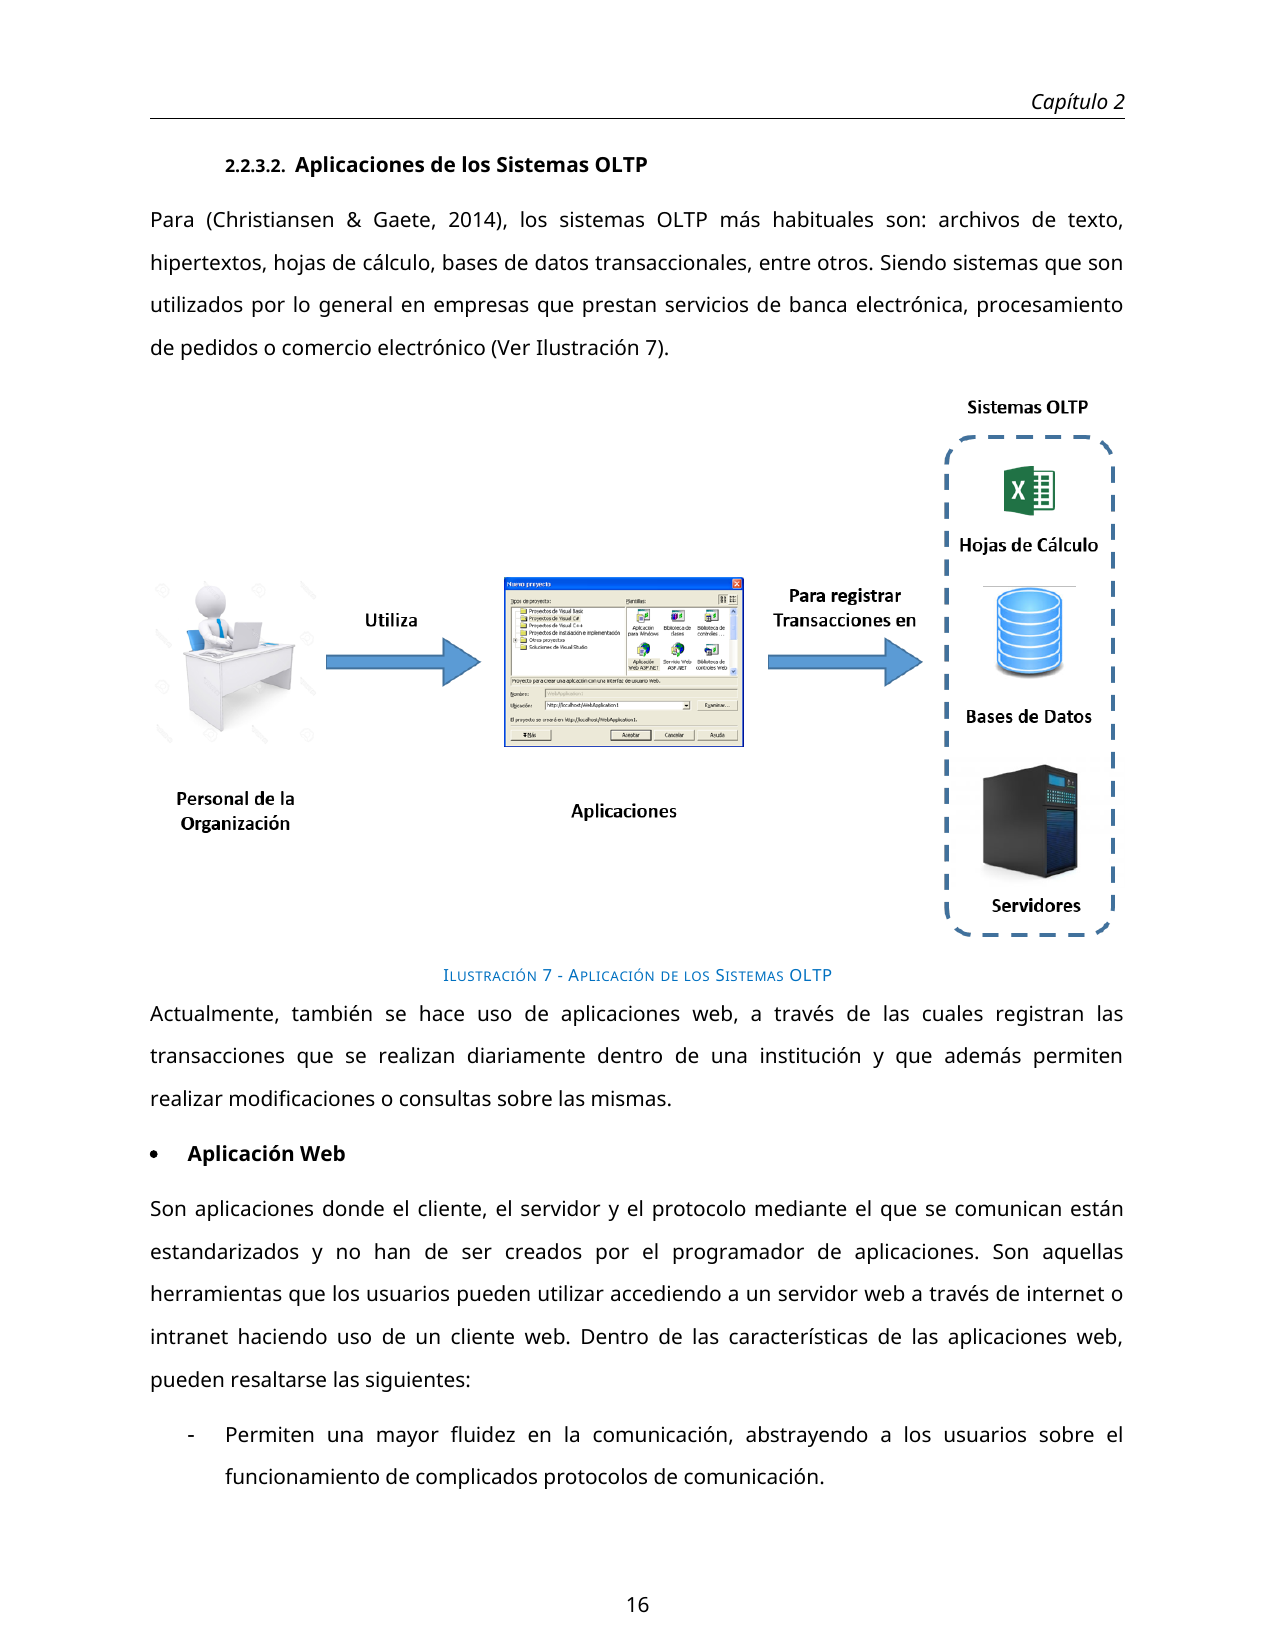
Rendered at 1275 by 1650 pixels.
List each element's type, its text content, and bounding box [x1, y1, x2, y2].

text Son aplicaciones donde el cliente, el servidor y el protocolo mediante el que se comunican están estandarizados y no han de ser creados por el programador de aplicaciones. Son aquellas herramientas que los usuarios pueden utilizar accediendo a un servidor web a través de internet o intranet haciendo uso de un cliente web. Dentro de las características de las aplicaciones web, pueden resaltarse las siguientes: [150, 1194, 1125, 1393]
text Ilustración 7 - Aplicación de los Sistemas OLTP [150, 964, 1125, 986]
text Para , los sistemas OLTP más habituales son: archivos de texto, hipertextos, hojas de cálculo, bases de datos transaccionales, entre otros. Siendo sistemas que son utilizados por lo general en empresas que prestan servicios de banca electrónica, procesamiento de pedidos o comercio electrónico (Ver Ilustración 7). [150, 205, 1125, 361]
picture [150, 388, 1125, 937]
list Aplicaciones de los Sistemas OLTP [225, 150, 1125, 178]
list Aplicación Web [150, 1139, 1125, 1168]
text Actualmente, también se hace uso de aplicaciones web, a través de las cuales registran las transacciones que se realizan diariamente dentro de una institución y que además permiten realizar modificaciones o consultas sobre las mismas. [150, 999, 1125, 1112]
list Permiten una mayor fluidez en la comunicación, abstrayendo a los usuarios sobre el funcionamiento de complicados protocolos de comunicación. [187, 1420, 1125, 1491]
